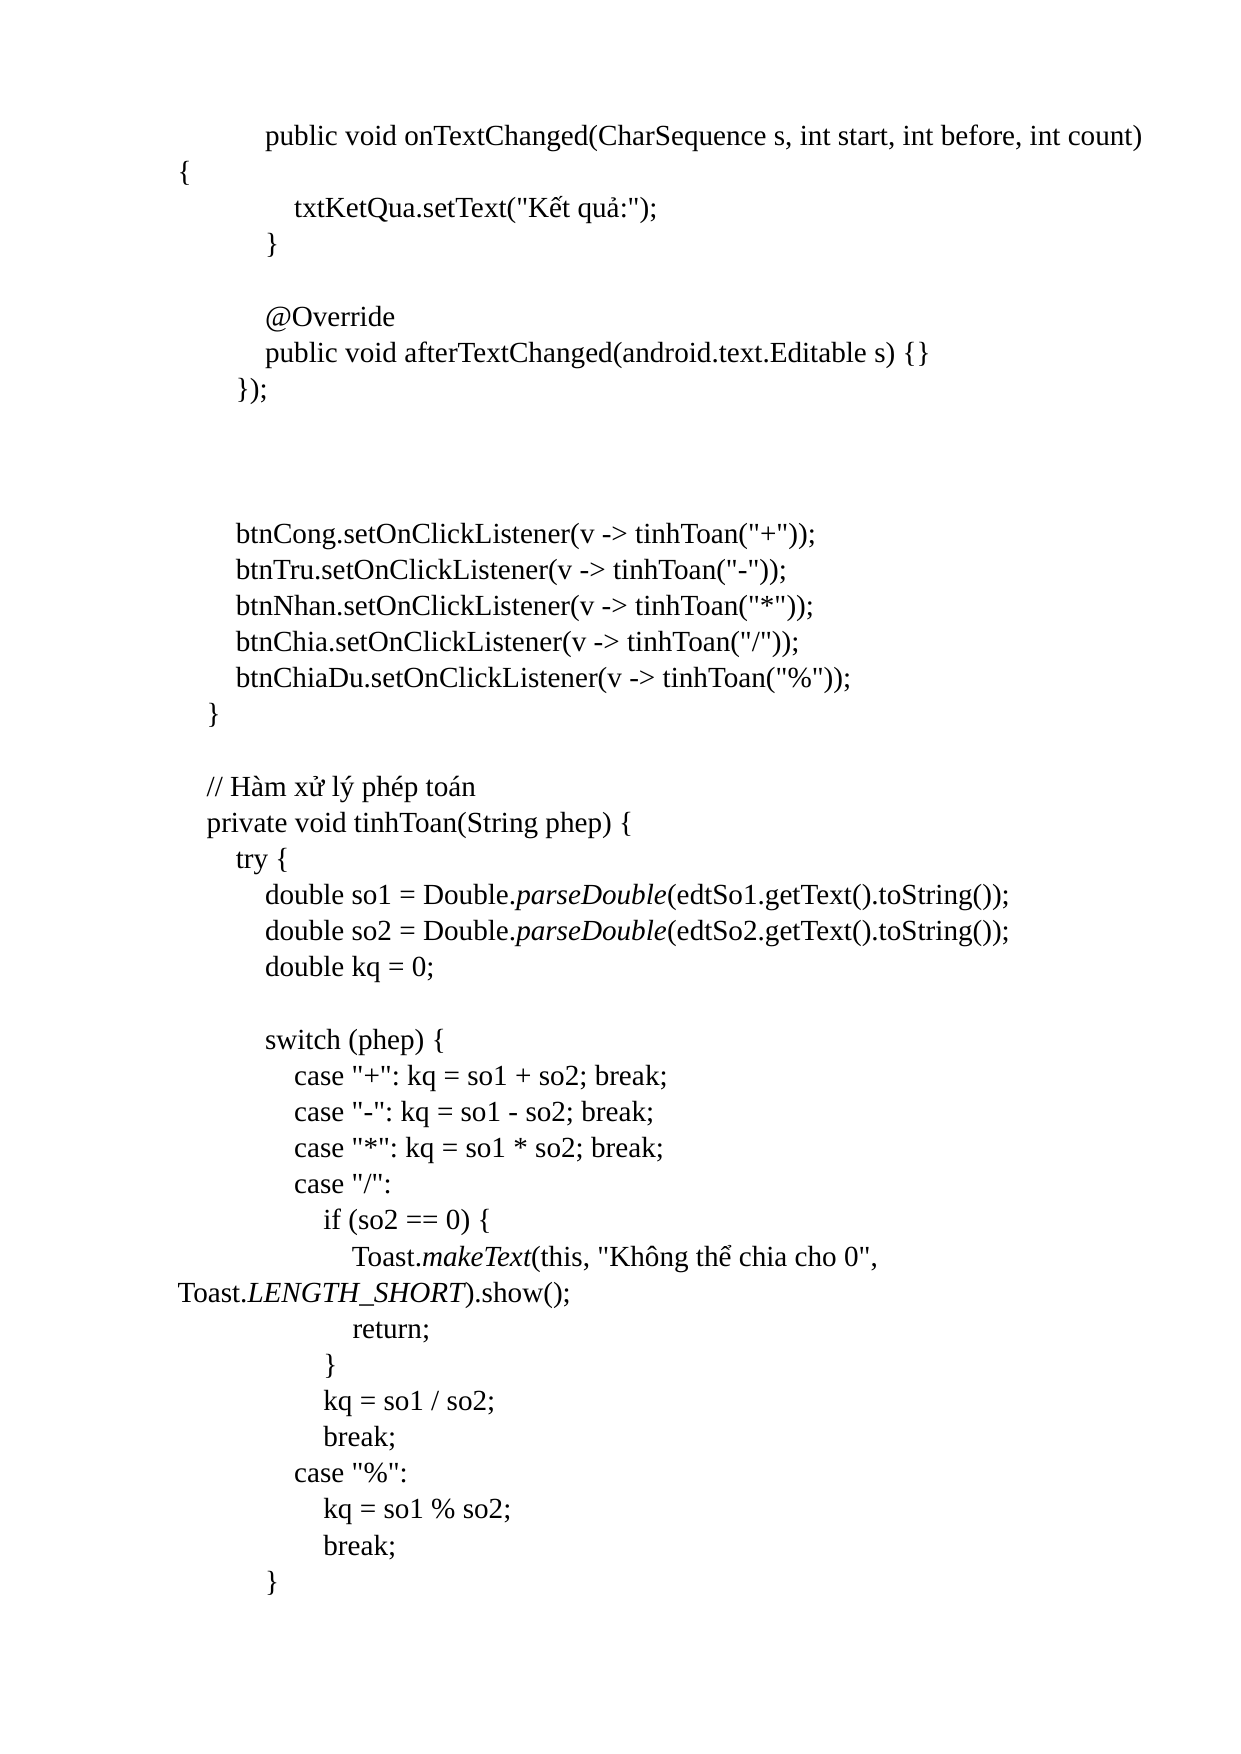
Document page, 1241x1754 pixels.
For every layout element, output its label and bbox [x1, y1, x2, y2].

text [177, 118, 1152, 1634]
